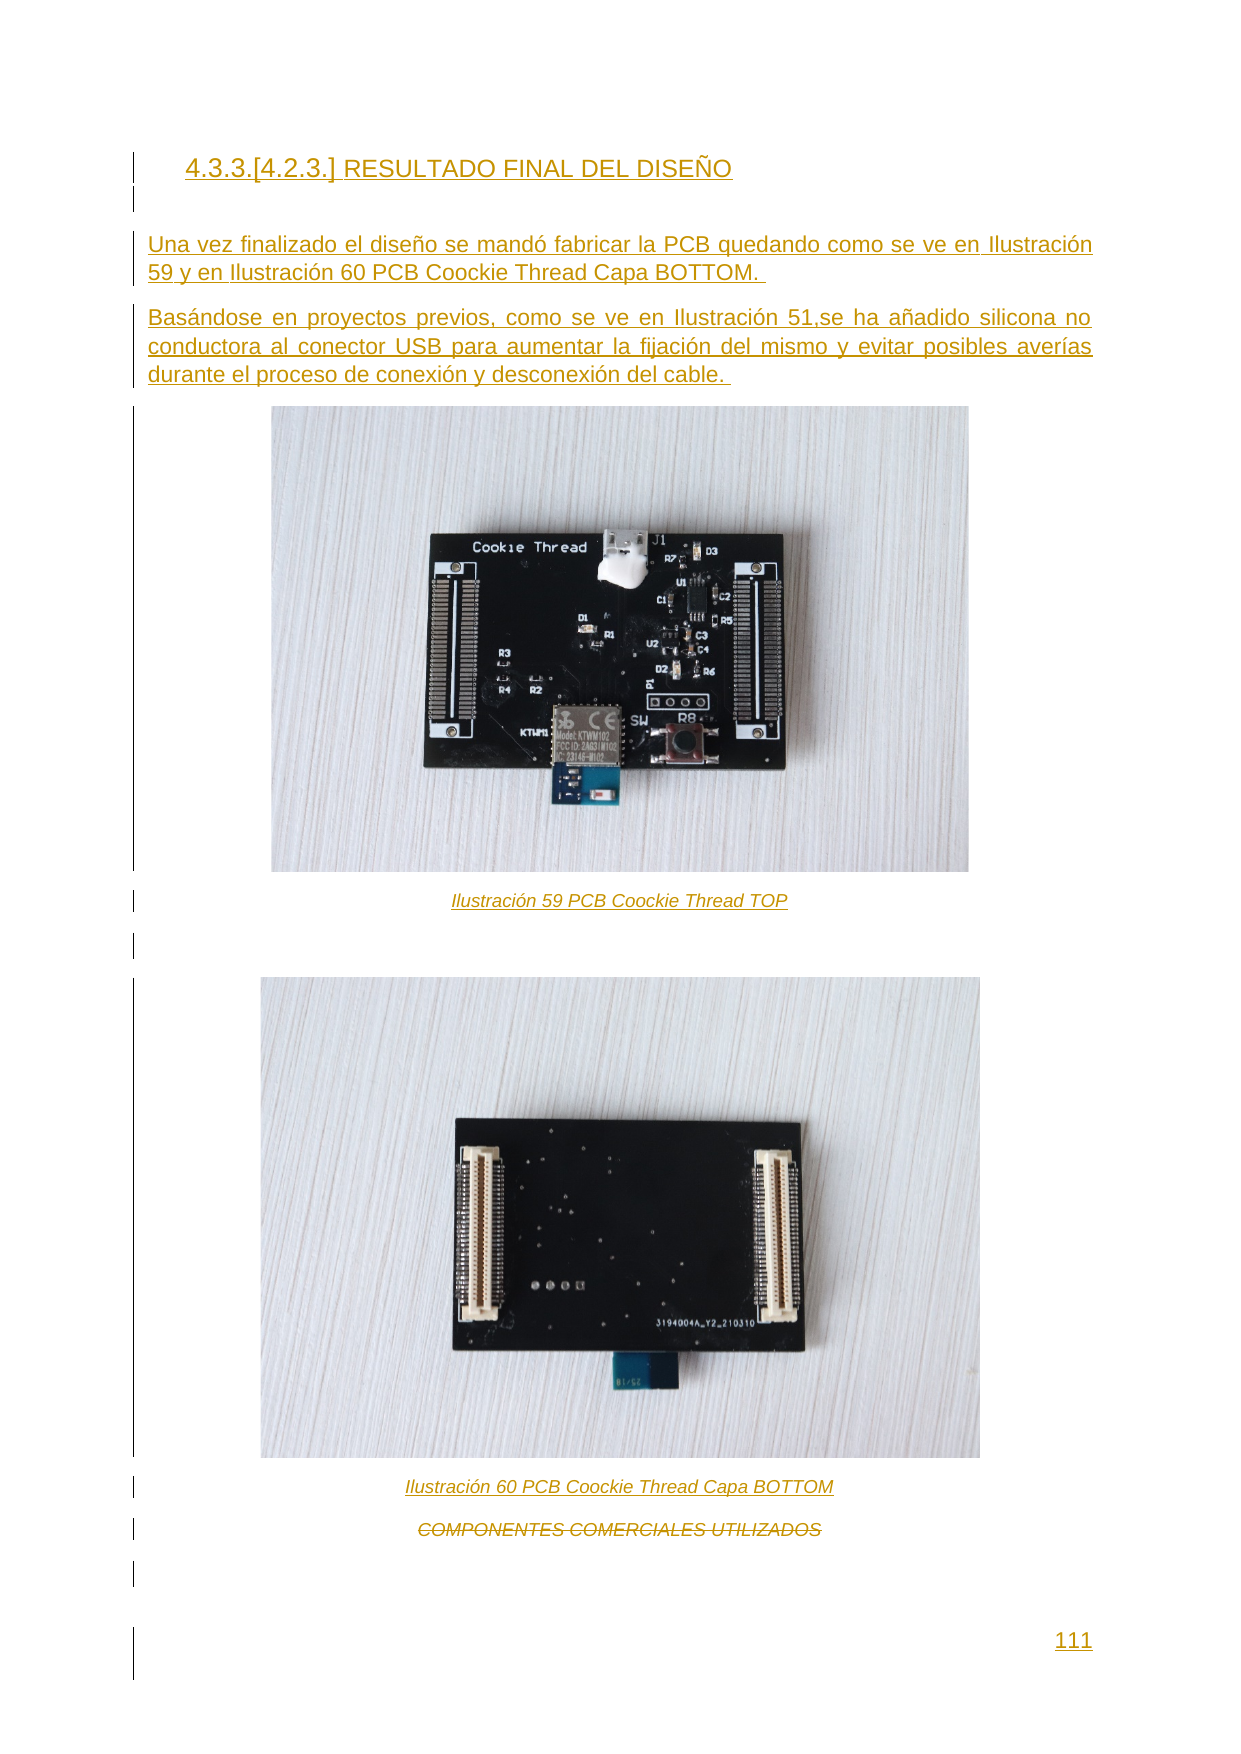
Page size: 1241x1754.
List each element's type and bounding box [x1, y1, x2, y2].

picture [260, 977, 980, 1458]
picture [271, 406, 969, 872]
